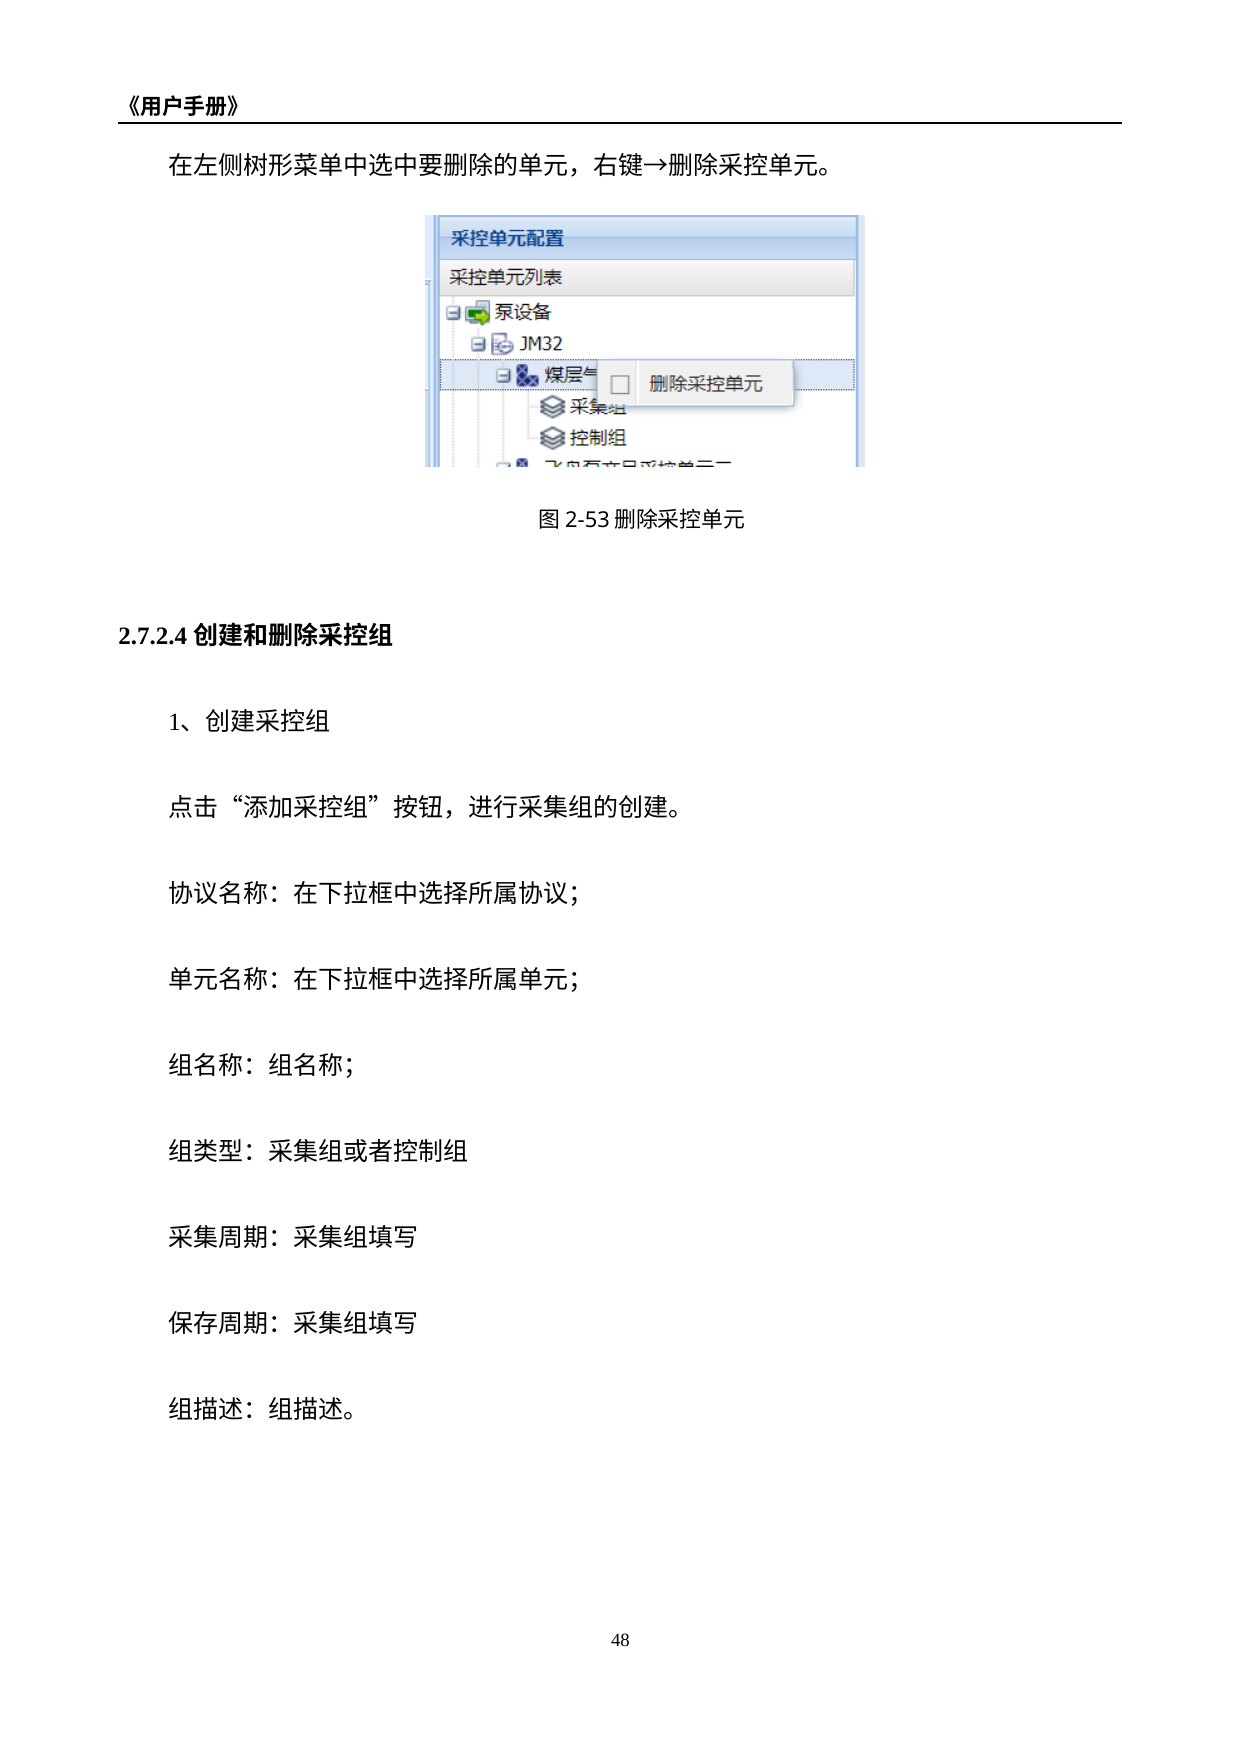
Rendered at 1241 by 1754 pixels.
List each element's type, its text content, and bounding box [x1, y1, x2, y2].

text 1、创建采控组 [118, 686, 1122, 753]
text 协议名称：在下拉框中选择所属协议； [118, 858, 1122, 926]
text 保存周期：采集组填写 [118, 1288, 1122, 1356]
text 组类型：采集组或者控制组 [118, 1116, 1122, 1184]
text 组描述：组描述。 [118, 1374, 1122, 1442]
text 图2-53删除采控单元 [118, 501, 1122, 535]
text 单元名称：在下拉框中选择所属单元； [118, 944, 1122, 1012]
subtitle 2.7.2.4 创建和删除采控组 [118, 599, 1122, 667]
text 采集周期：采集组填写 [118, 1202, 1122, 1270]
text 组名称：组名称； [118, 1030, 1122, 1098]
text 点击“添加采控组”按钮，进行采集组的创建。 [118, 772, 1122, 839]
text 在左侧树形菜单中选中要删除的单元，右键→删除采控单元。 [118, 129, 1122, 197]
picture [425, 215, 865, 467]
